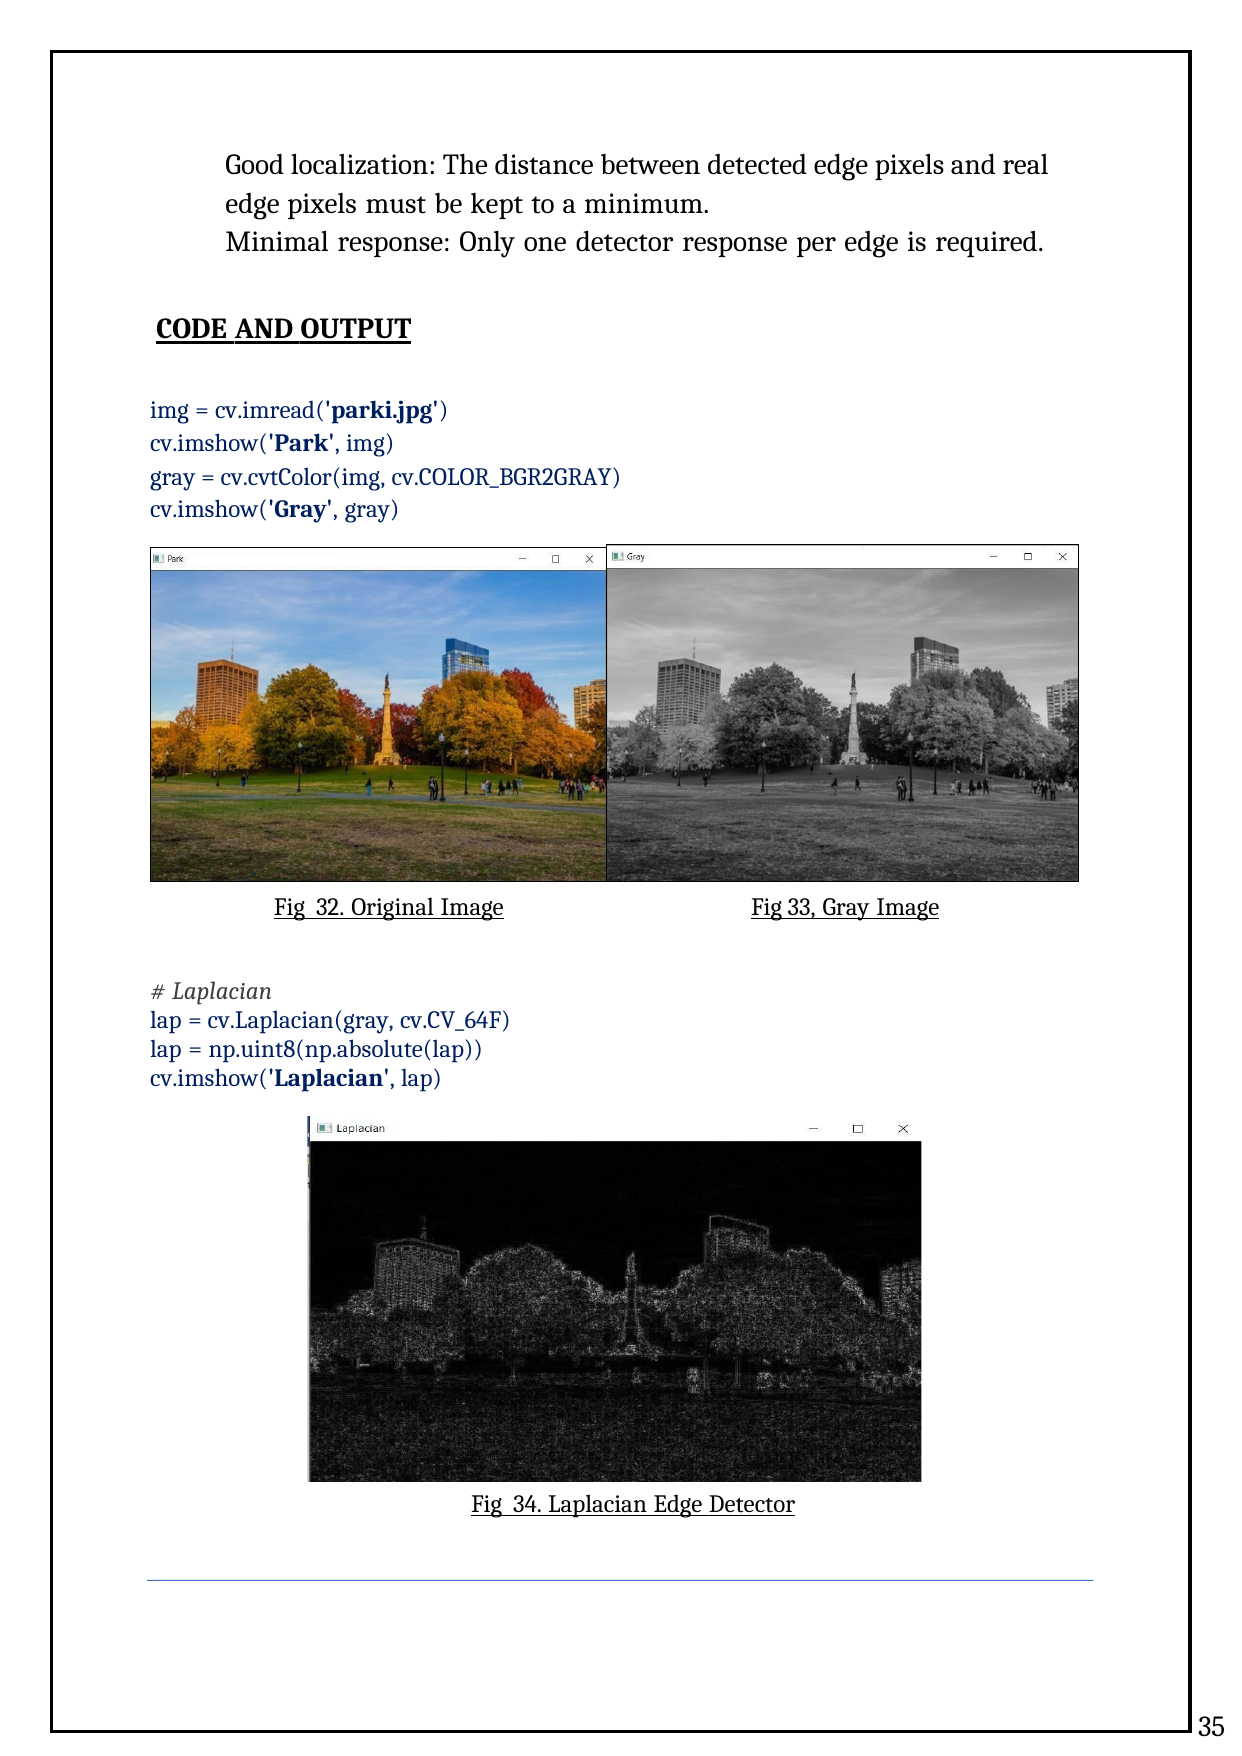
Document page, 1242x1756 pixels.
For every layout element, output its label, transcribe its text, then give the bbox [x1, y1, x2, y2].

text Fig 34. Laplacian Edge Detector [471, 1121, 1179, 1519]
text gray = cv.cvtColor(img, cv.COLOR_BGR2GRAY) cv.imshow('Gray', gray) [150, 462, 792, 524]
text img = cv.imread('parki.jpg') cv.imshow('Park', img) [150, 396, 637, 458]
text Minimal response: Only one detector response per edge is required. [225, 225, 1179, 258]
picture [607, 545, 1078, 551]
text Good localization: The distance between detected edge pixels and real edge pixels must be kept to a minimum. [225, 148, 1094, 220]
text # Laplacian [150, 977, 1179, 1006]
text CODE AND OUTPUT [156, 312, 1179, 346]
picture [151, 548, 606, 881]
text Fig 32. Original Image Fig 33, Gray Image [274, 551, 1179, 922]
text lap = cv.Laplacian(gray, cv.CV_64F) lap = np.uint8(np.absolute(lap)) cv.imshow('Laplacian', lap) [150, 1006, 545, 1092]
picture [307, 1116, 922, 1482]
